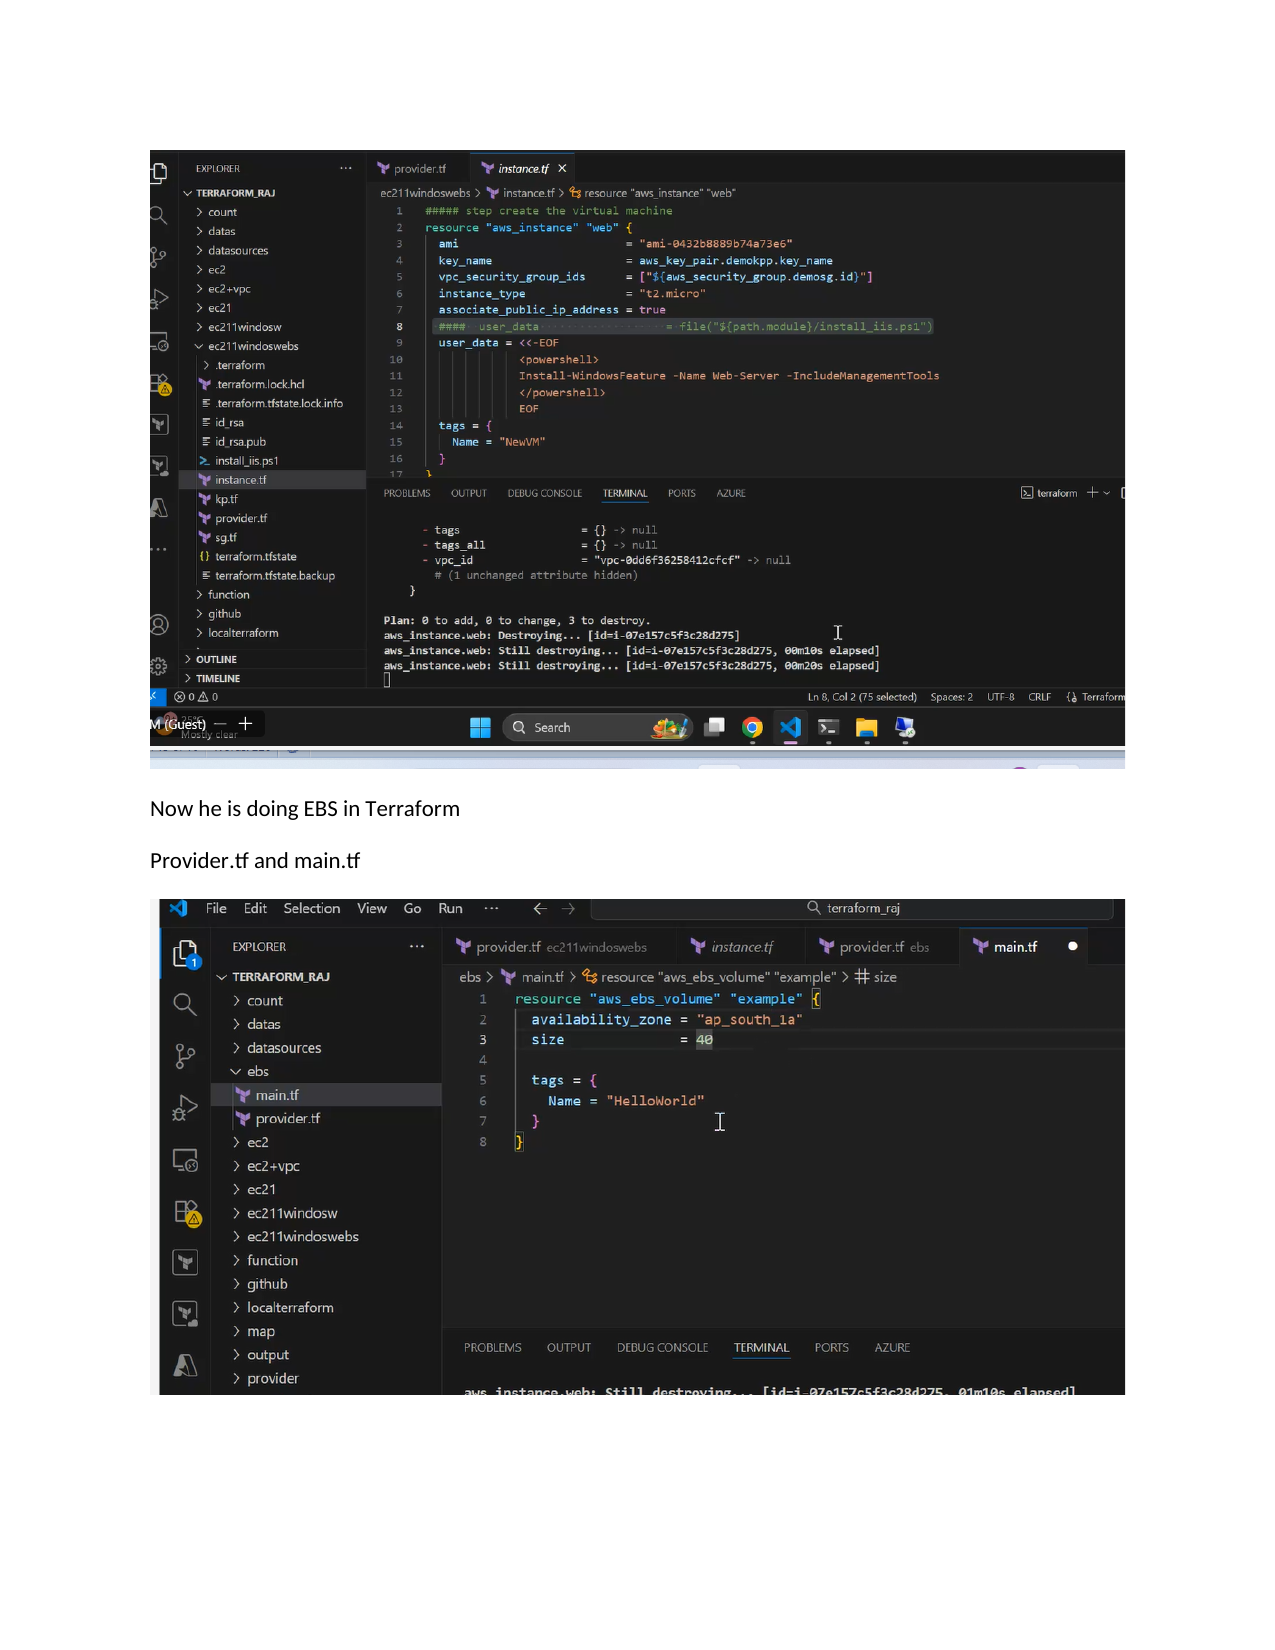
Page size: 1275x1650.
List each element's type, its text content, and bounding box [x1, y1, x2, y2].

picture [150, 150, 1125, 769]
picture [150, 899, 1125, 1395]
text Now he is doing EBS in Terraform [150, 794, 1125, 822]
text Provider.tf and main.tf [150, 847, 1125, 875]
